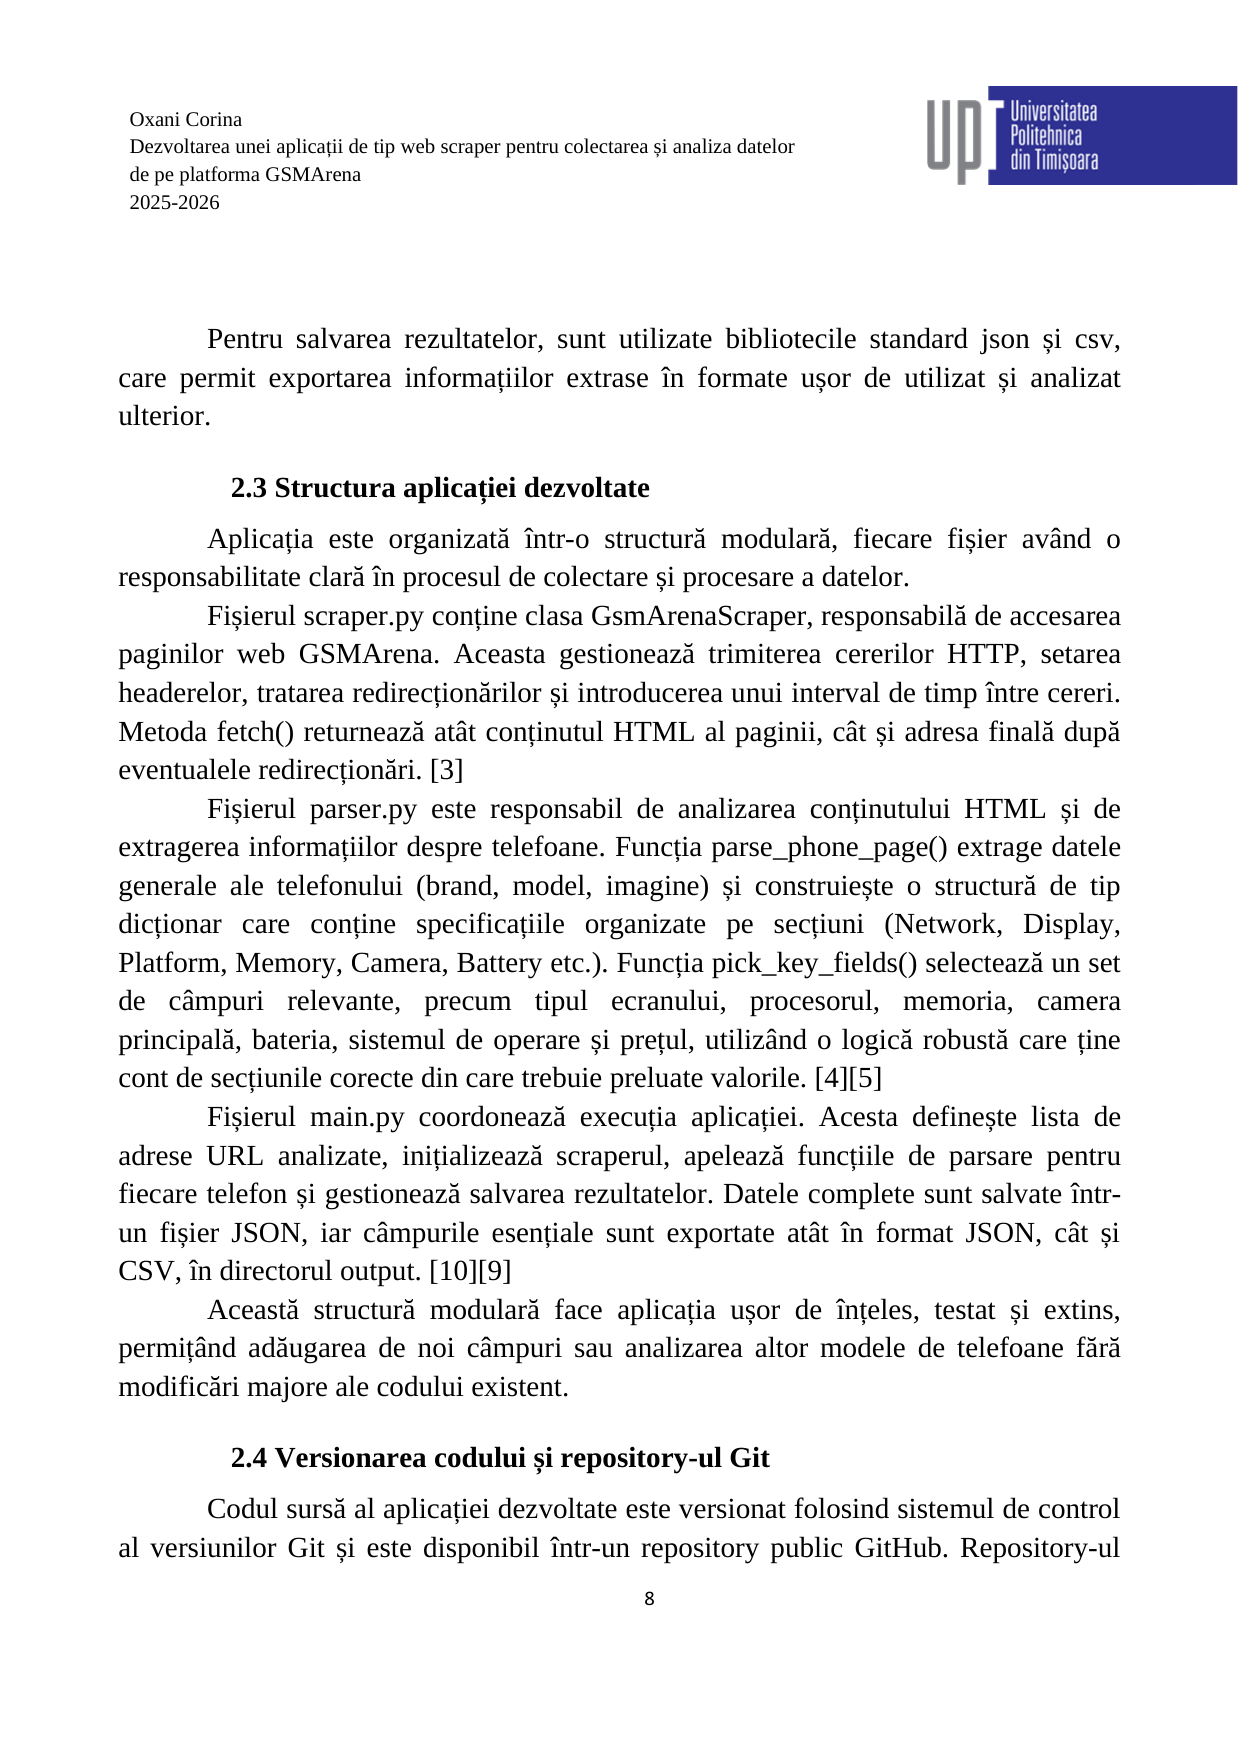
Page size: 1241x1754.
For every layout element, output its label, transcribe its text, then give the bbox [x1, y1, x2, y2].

text Aplicația este organizată într-o structură modulară, fiecare fișier având o responsabilitate clară în procesul de colectare și procesare a datelor. [118, 521, 1122, 593]
subtitle Structura aplicației dezvoltate [231, 470, 1122, 503]
text Fișierul parser.py este responsabil de analizarea conținutului HTML și de extragerea informațiilor despre telefoane. Funcția parse_phone_page() extrage datele generale ale telefonului (brand, model, imagine) și construiește o structură de tip dicționar care conține specificațiile organizate pe secțiuni (Network, Display, Platform, Memory, Camera, Battery etc.). Funcția pick_key_fields() selectează un set de câmpuri relevante, precum tipul ecranului, procesorul, memoria, camera principală, bateria, sistemul de operare și prețul, utilizând o logică robustă care ține cont de secțiunile corecte din care trebuie preluate valorile. [4][5] [118, 791, 1122, 1094]
subtitle Versionarea codului și repository-ul Git [231, 1441, 1122, 1474]
text Această structură modulară face aplicația ușor de înțeles, testat și extins, permițând adăugarea de noi câmpuri sau analizarea altor modele de telefoane fără modificări majore ale codului existent. [118, 1292, 1122, 1402]
picture [927, 86, 1238, 185]
text Pentru salvarea rezultatelor, sunt utilizate bibliotecile standard json și csv, care permit exportarea informațiilor extrase în formate ușor de utilizat și analizat ulterior. [118, 321, 1122, 432]
text Fișierul main.py coordonează execuția aplicației. Acesta definește lista de adrese URL analizate, inițializează scraperul, apelează funcțiile de parsare pentru fiecare telefon și gestionează salvarea rezultatelor. Datele complete sunt salvate într-un fișier JSON, iar câmpurile esențiale sunt exportate atât în format JSON, cât și CSV, în directorul output. [10][9] [118, 1099, 1122, 1287]
text Fișierul scraper.py conține clasa GsmArenaScraper, responsabilă de accesarea paginilor web GSMArena. Aceasta gestionează trimiterea cererilor HTTP, setarea headerelor, tratarea redirecționărilor și introducerea unui interval de timp între cereri. Metoda fetch() returnează atât conținutul HTML al paginii, cât și adresa finală după eventualele redirecționări. [3] [118, 598, 1122, 786]
